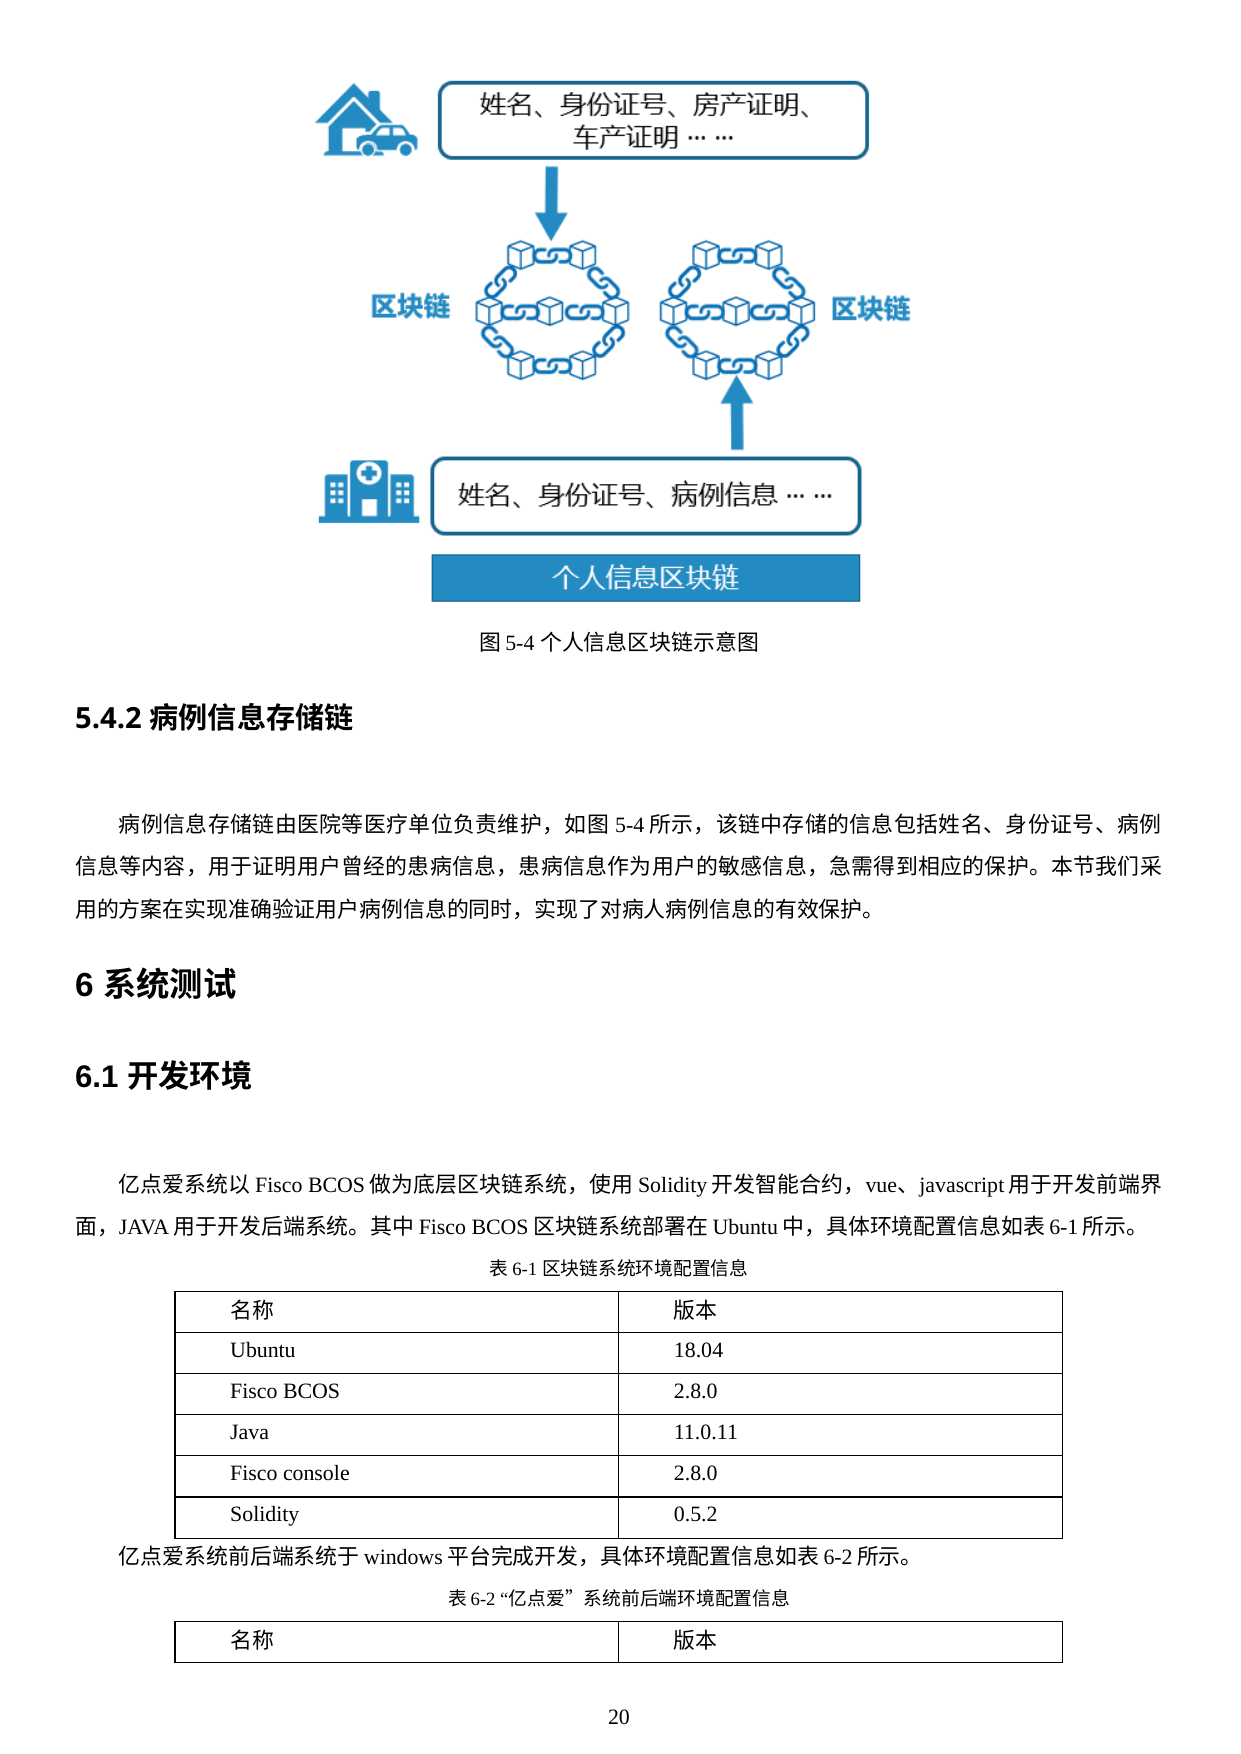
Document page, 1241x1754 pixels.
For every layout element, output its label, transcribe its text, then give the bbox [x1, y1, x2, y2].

text 病例信息存储链由医院等医疗单位负责维护，如图5-4所示，该链中存储的信息包括姓名、身份证号、病例信息等内容，用于证明用户曾经的患病信息，患病信息作为用户的敏感信息，急需得到相应的保护。本节我们采用的方案在实现准确验证用户病例信息的同时，实现了对病人病例信息的有效保护。 [75, 807, 1162, 924]
text 表6-2 “亿点爱”系统前后端环境配置信息 [75, 1581, 1162, 1613]
table_header 版本 [619, 1622, 1062, 1662]
picture [309, 71, 928, 612]
text 图5-4 个人信息区块链示意图 [75, 624, 1162, 657]
table_cell 0.5.2 [619, 1498, 1062, 1537]
table_header 名称 [176, 1622, 618, 1662]
table_cell Fisco console [176, 1456, 618, 1496]
table_cell Java [176, 1415, 618, 1455]
table_cell Fisco BCOS [176, 1374, 618, 1414]
subtitle 5.4.2 病例信息存储链 [75, 684, 1162, 749]
subtitle 6.1 开发环境 [75, 1041, 1162, 1106]
text 亿点爱系统以Fisco BCOS做为底层区块链系统，使用Solidity开发智能合约，vue、javascript用于开发前端界面，JAVA用于开发后端系统。其中Fisco BCOS区块链系统部署在Ubuntu中，具体环境配置信息如表6-1所示。 [75, 1166, 1162, 1241]
table_cell 18.04 [619, 1333, 1062, 1373]
table_header 名称 [176, 1292, 618, 1332]
table_cell Solidity [176, 1498, 618, 1537]
table_cell 2.8.0 [619, 1374, 1062, 1414]
text 亿点爱系统前后端系统于windows平台完成开发，具体环境配置信息如表6-2所示。 [75, 1538, 1162, 1571]
text 表6-1 区块链系统环境配置信息 [75, 1251, 1162, 1283]
subtitle 6 系统测试 [75, 949, 1162, 1014]
table_cell 11.0.11 [619, 1415, 1062, 1455]
table_cell Ubuntu [176, 1333, 618, 1373]
table_cell 2.8.0 [619, 1456, 1062, 1496]
table_header 版本 [619, 1292, 1062, 1332]
